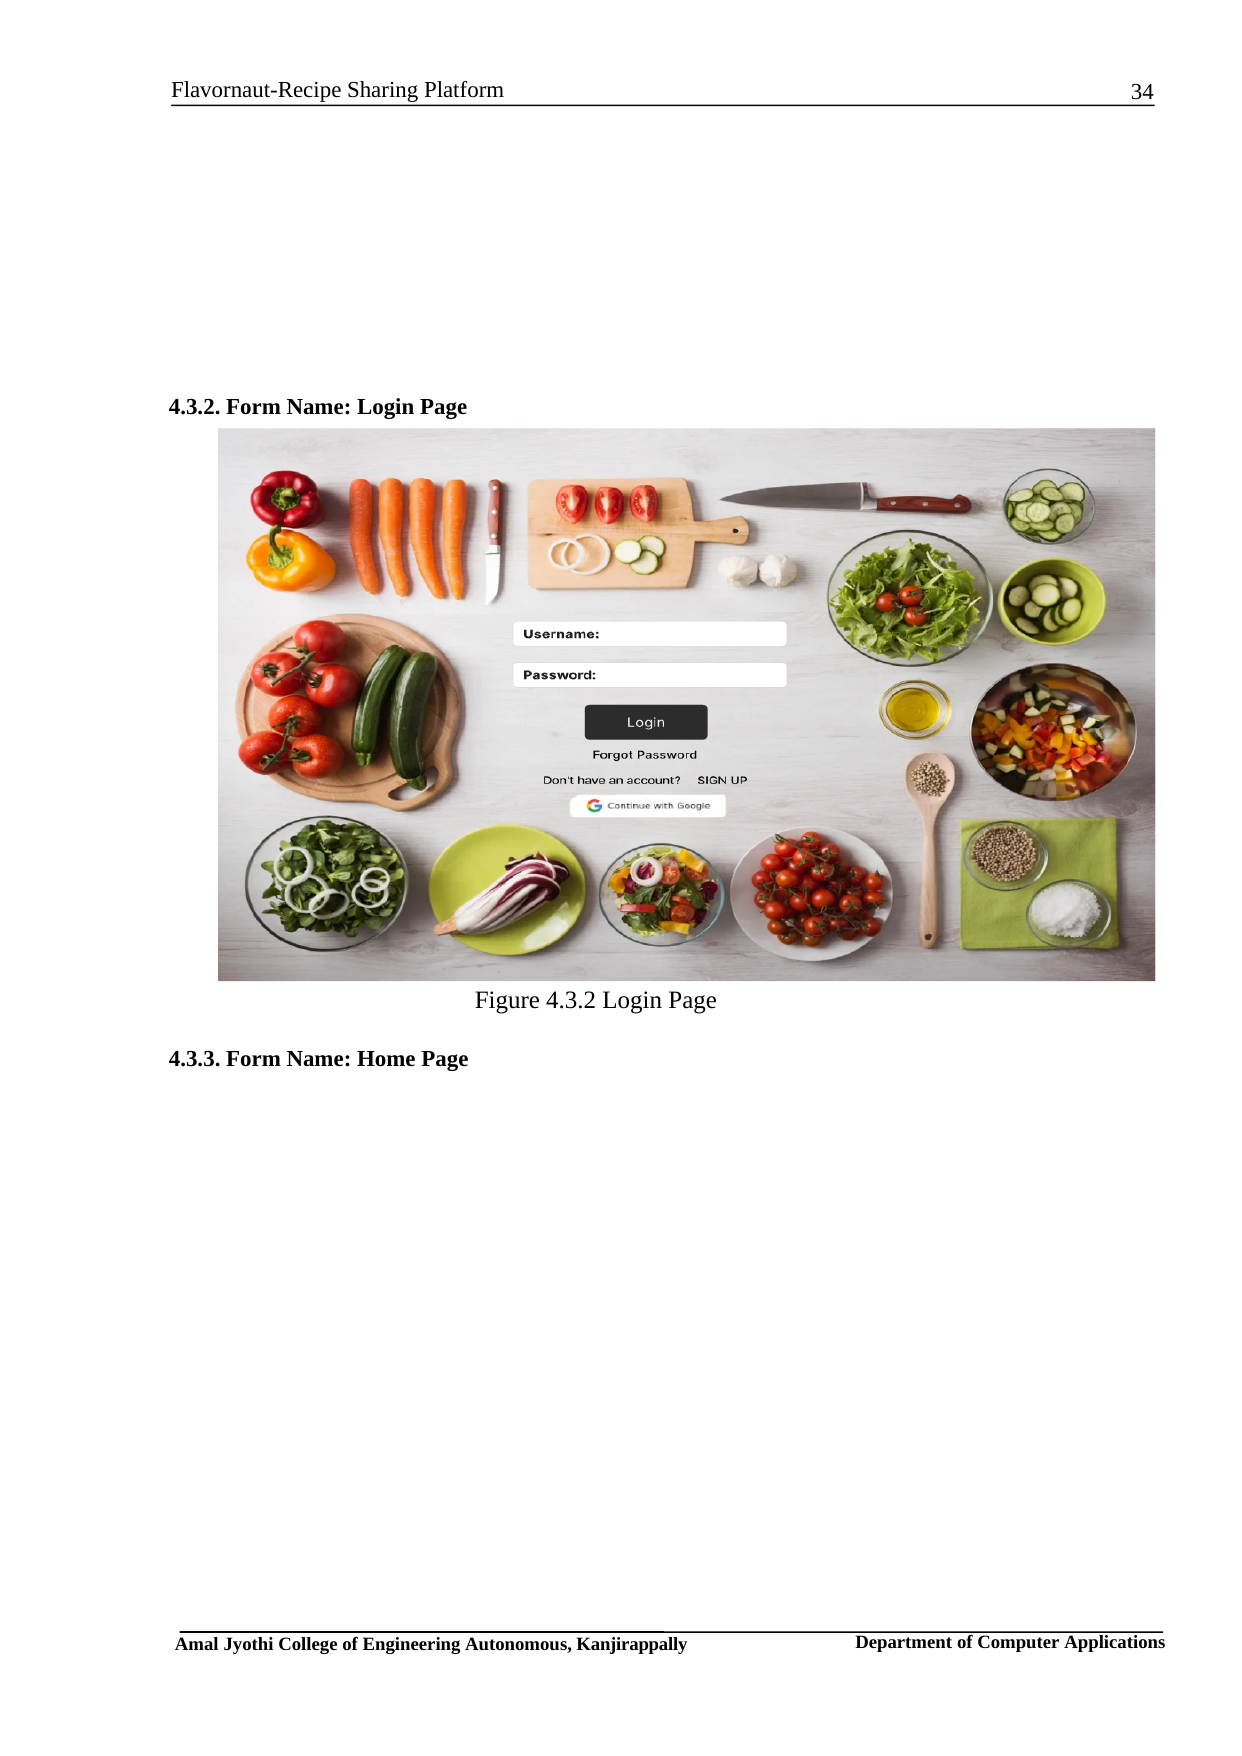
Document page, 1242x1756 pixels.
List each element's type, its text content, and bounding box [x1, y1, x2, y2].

text 4.3.3. Form Name: Home Page [169, 1045, 1153, 1072]
picture [214, 422, 1159, 982]
text 4.3.2. Form Name: Login Page [169, 393, 1153, 419]
text Figure 4.3.2 Login Page [215, 985, 1153, 1013]
